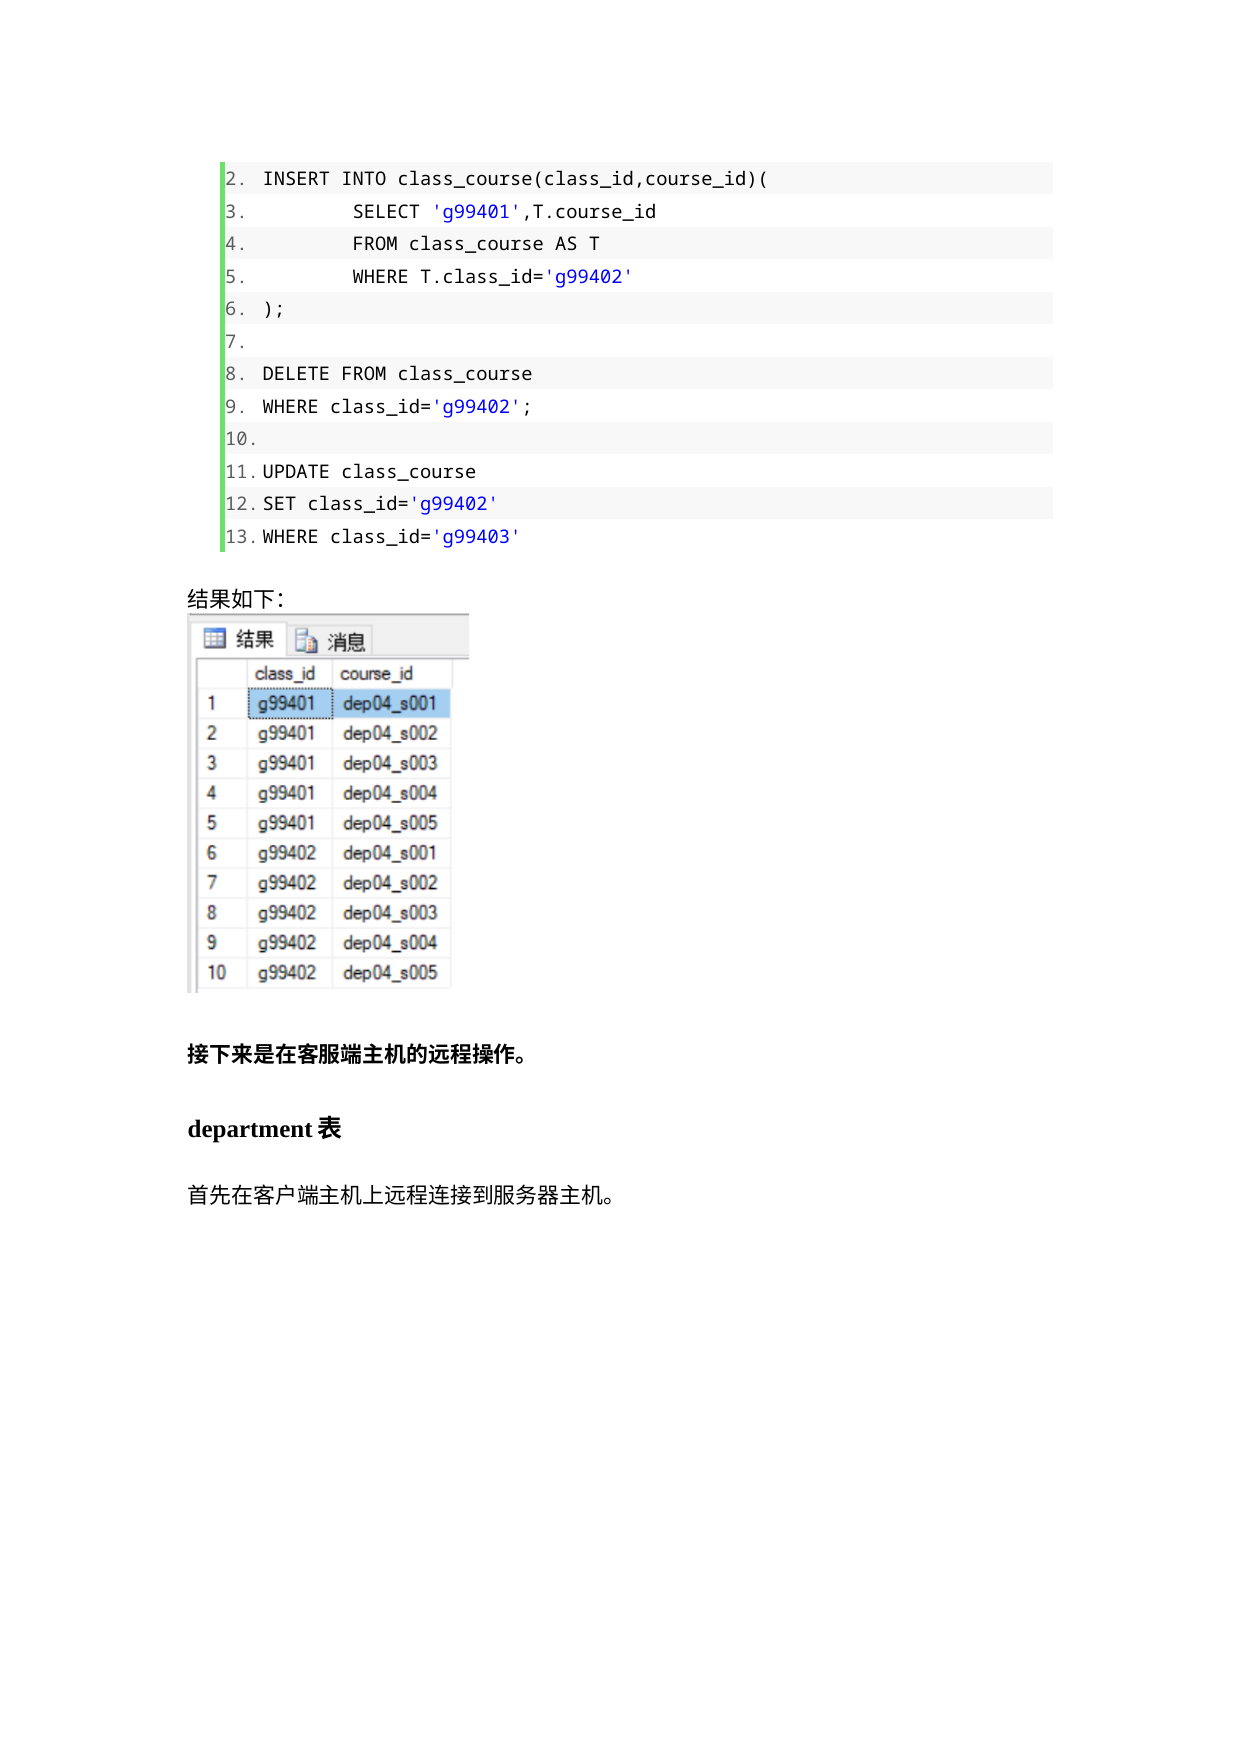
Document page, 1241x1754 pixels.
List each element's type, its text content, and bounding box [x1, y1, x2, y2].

list WHERE class_id='g99403' [225, 519, 1053, 552]
text 结果如下： [187, 581, 1053, 614]
list UPDATE class_course [225, 454, 1053, 487]
picture [187, 613, 470, 993]
list FROM class_course AS T [225, 227, 1053, 259]
subtitle department表 [187, 1094, 1053, 1159]
list SET class_id='g99402' [225, 487, 1053, 519]
text 首先在客户端主机上远程连接到服务器主机。 [187, 1177, 1053, 1210]
list SELECT 'g99401',T.course_id [225, 194, 1053, 227]
list WHERE T.class_id='g99402' [225, 259, 1053, 292]
text 接下来是在客服端主机的远程操作。 [187, 1036, 1053, 1069]
list WHERE class_id='g99402'; [225, 389, 1053, 422]
list DELETE FROM class_course [225, 357, 1053, 389]
list INSERT INTO class_course(class_id,course_id)( [225, 162, 1053, 194]
list ); [225, 292, 1053, 324]
